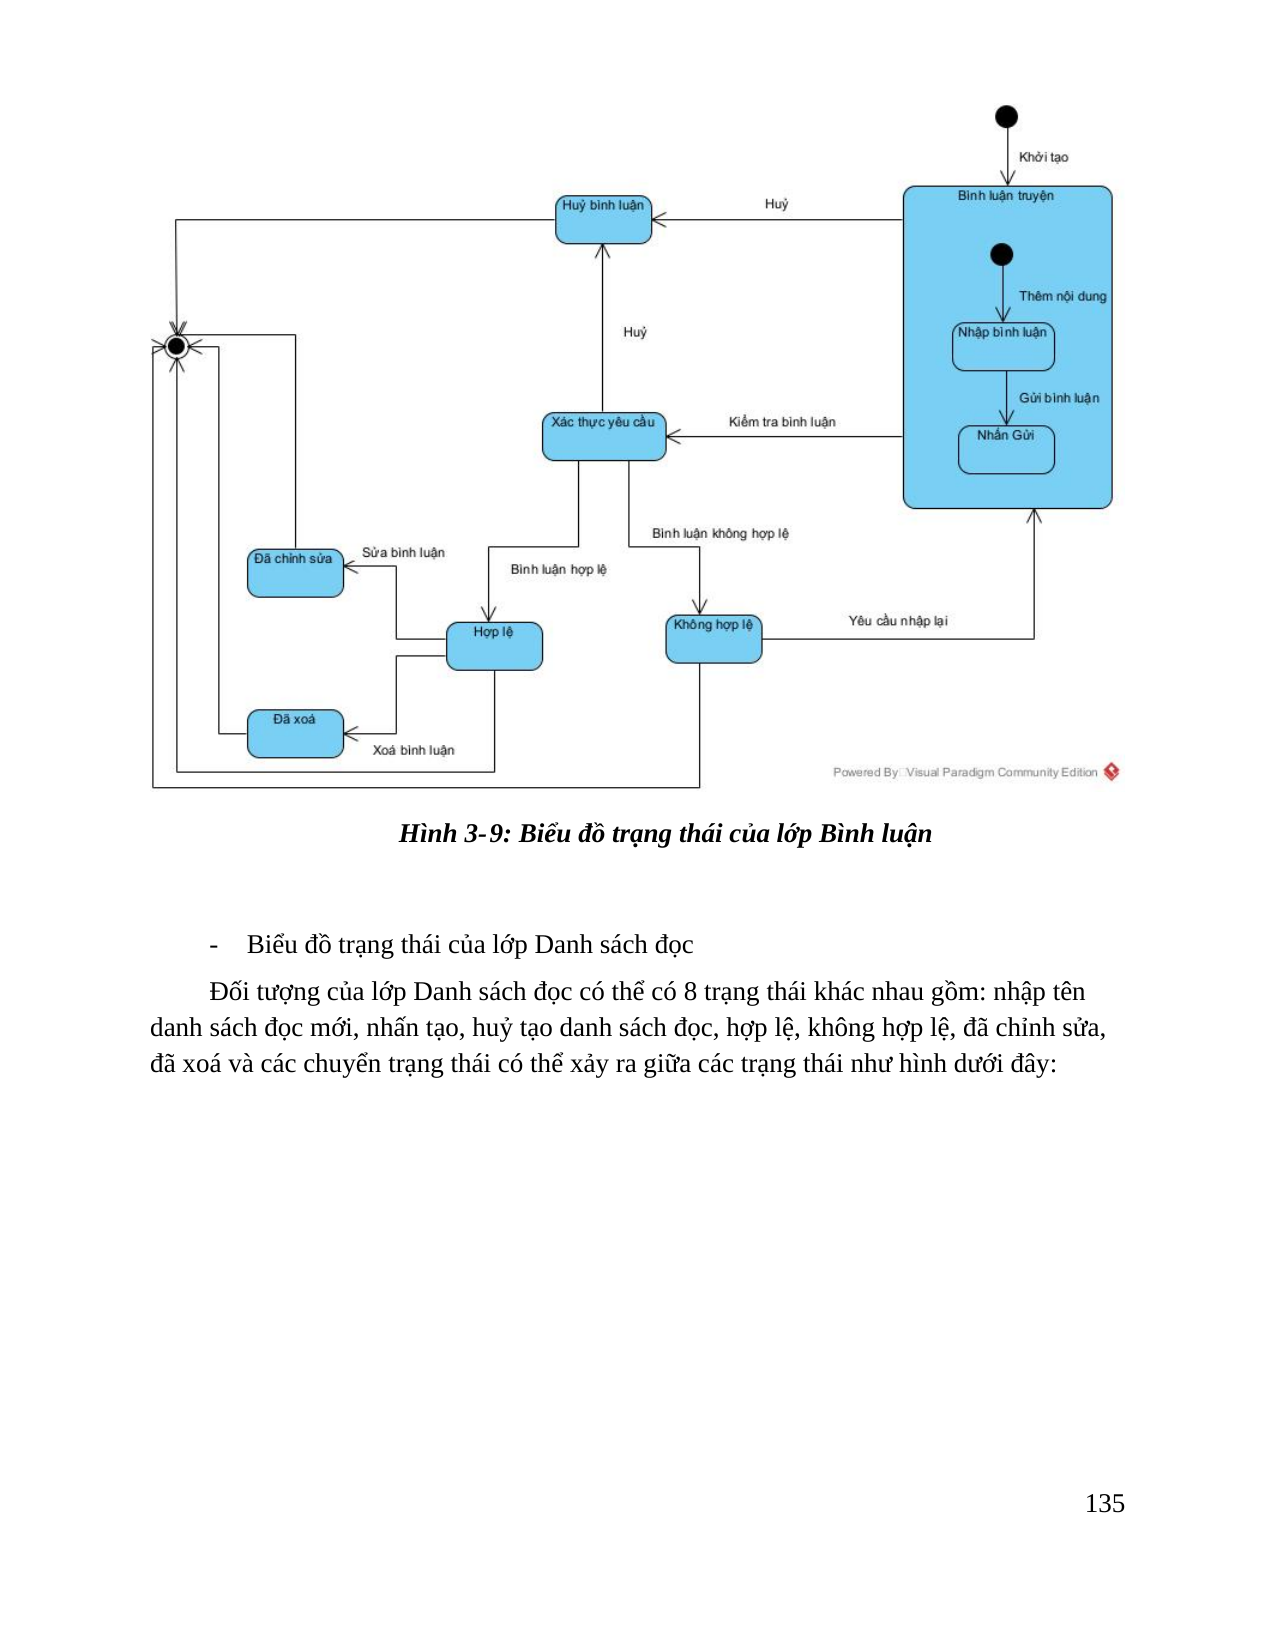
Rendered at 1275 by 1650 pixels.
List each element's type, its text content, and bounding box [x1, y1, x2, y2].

picture [150, 103, 1125, 792]
text Đối tượng của lớp Danh sách đọc có thể có 8 trạng thái khác nhau gồm: nhập tên danh sách đọc mới, nhấn tạo, huỷ tạo danh sách đọc, hợp lệ, không hợp lệ, đã chỉnh sửa, đã xoá và các chuyển trạng thái có thể xảy ra giữa các trạng thái như hình dưới đây: [150, 975, 1125, 1078]
list Biểu đồ trạng thái của lớp Danh sách đọc [209, 929, 1125, 960]
